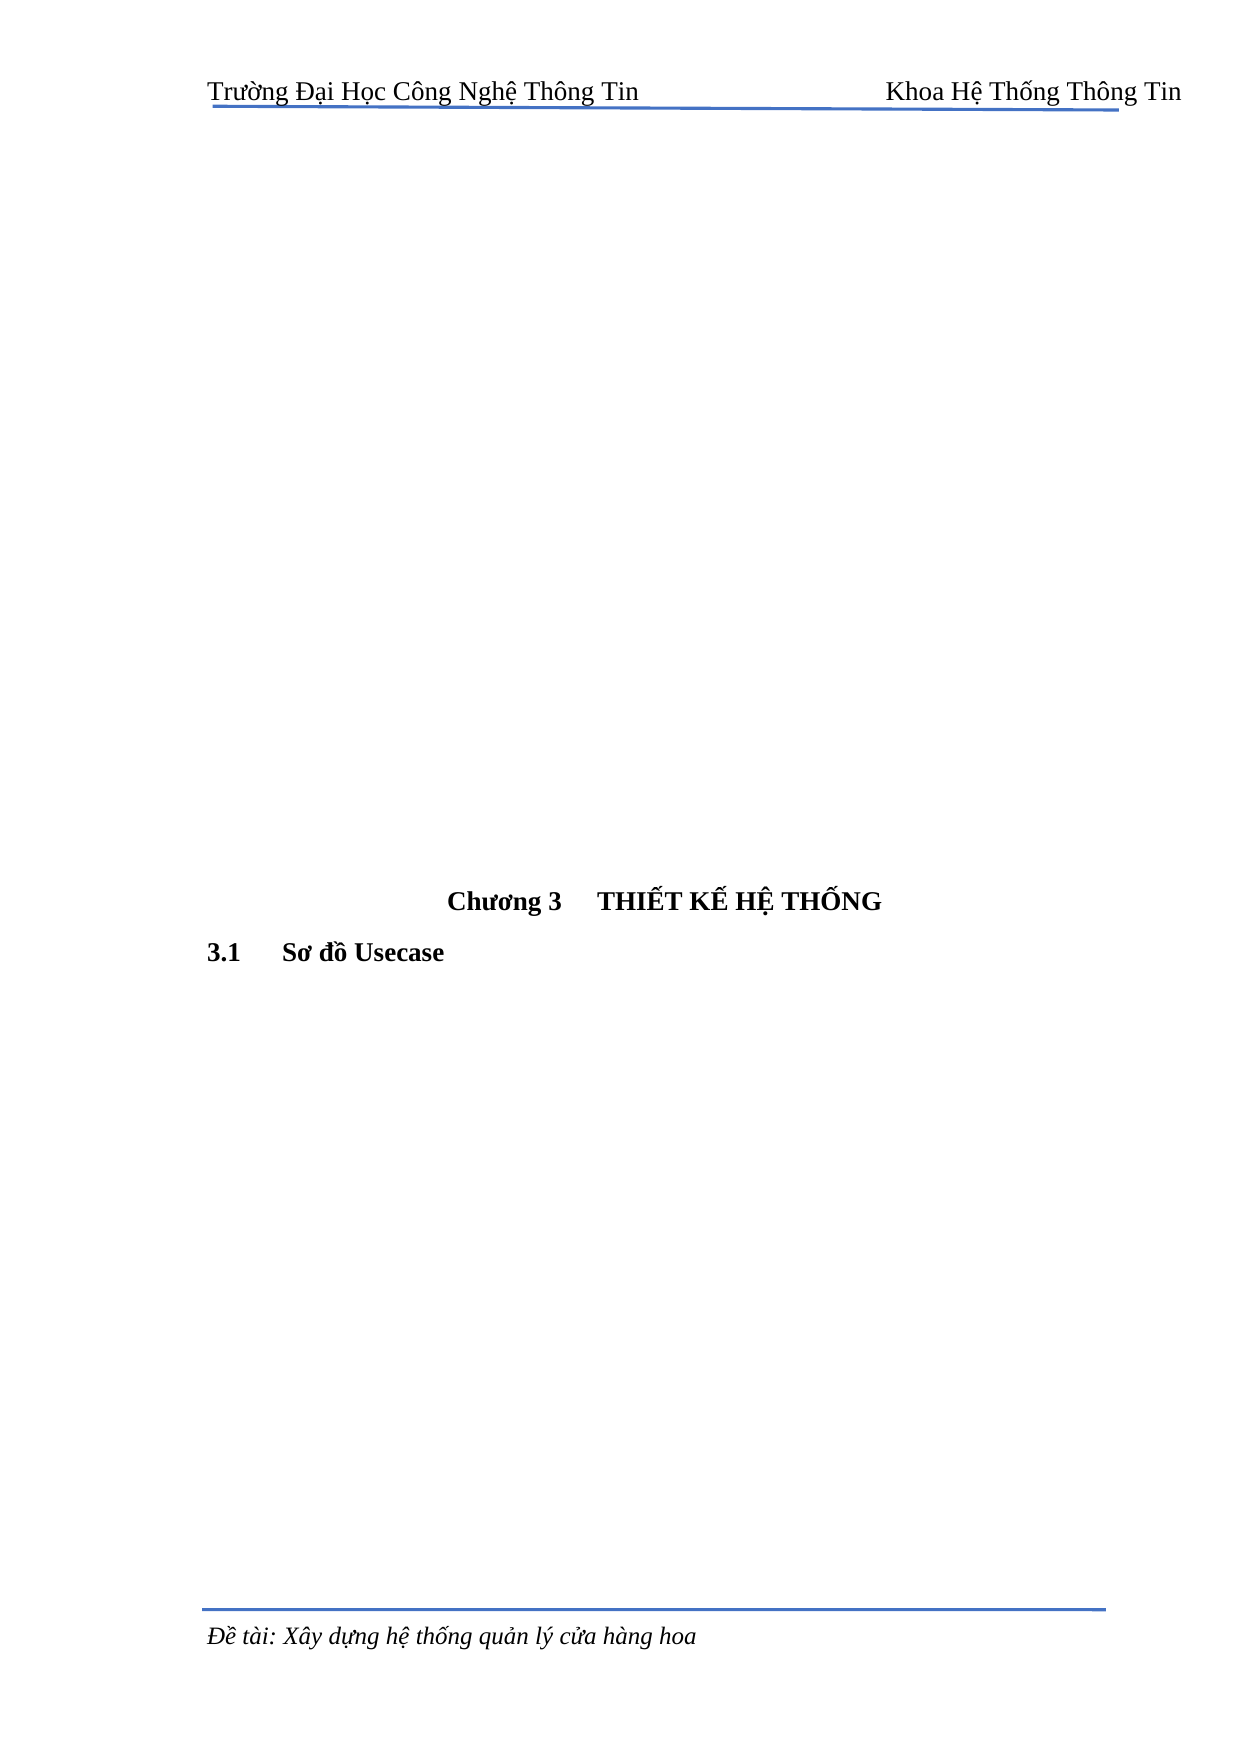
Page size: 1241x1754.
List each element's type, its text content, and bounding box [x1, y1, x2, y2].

subtitle 3.1 Sơ đồ Usecase [207, 936, 1122, 967]
subtitle Chương 3 THIẾT KẾ HỆ THỐNG [207, 885, 1122, 916]
